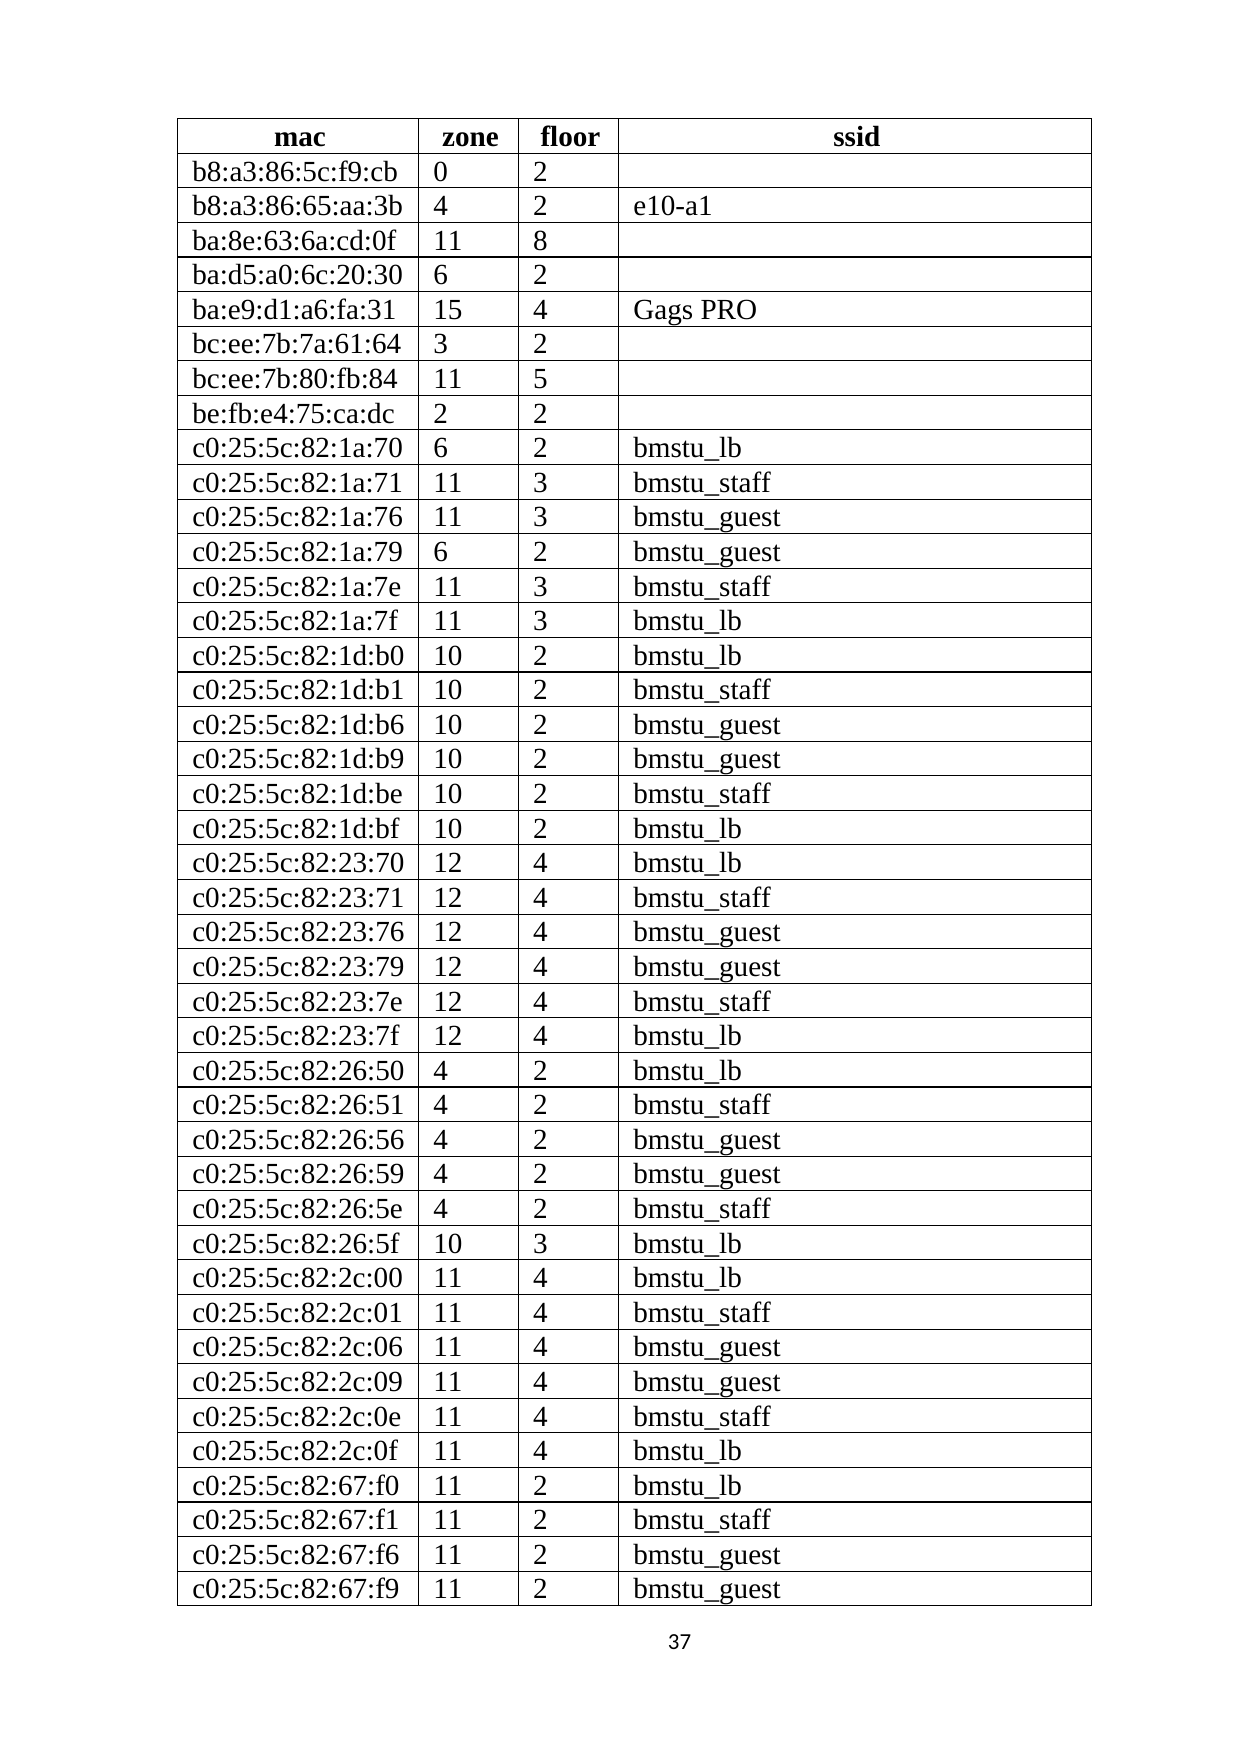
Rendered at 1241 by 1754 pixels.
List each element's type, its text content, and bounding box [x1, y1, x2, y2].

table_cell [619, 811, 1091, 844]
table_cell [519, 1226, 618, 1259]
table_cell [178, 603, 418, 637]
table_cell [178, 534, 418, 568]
table_cell 2 [519, 327, 618, 360]
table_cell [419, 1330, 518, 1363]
table_cell 2 [419, 396, 518, 429]
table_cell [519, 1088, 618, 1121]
table_cell [619, 361, 1091, 395]
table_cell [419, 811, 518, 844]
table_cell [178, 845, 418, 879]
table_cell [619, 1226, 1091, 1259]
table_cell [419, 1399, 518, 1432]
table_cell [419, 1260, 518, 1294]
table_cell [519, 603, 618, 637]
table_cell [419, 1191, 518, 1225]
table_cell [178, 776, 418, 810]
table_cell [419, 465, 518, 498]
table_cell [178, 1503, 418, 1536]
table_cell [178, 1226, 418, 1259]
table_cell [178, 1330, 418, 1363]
table_cell 2 [519, 154, 618, 187]
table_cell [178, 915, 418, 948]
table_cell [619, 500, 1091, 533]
table_cell 11 [419, 223, 518, 256]
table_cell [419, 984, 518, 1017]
table_cell 6 [419, 258, 518, 291]
table_cell bc:ee:7b:7a:61:64 [178, 327, 418, 360]
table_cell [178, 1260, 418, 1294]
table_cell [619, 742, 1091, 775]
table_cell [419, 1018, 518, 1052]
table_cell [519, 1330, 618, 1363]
table_header floor [519, 119, 618, 153]
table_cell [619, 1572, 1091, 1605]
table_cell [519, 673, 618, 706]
table_cell Gags PRO [619, 292, 1091, 326]
table_cell [619, 327, 1091, 360]
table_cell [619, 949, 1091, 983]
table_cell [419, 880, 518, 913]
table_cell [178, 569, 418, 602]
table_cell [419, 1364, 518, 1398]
table_cell 11 [419, 361, 518, 395]
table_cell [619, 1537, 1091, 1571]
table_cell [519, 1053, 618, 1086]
table_cell 5 [519, 361, 618, 395]
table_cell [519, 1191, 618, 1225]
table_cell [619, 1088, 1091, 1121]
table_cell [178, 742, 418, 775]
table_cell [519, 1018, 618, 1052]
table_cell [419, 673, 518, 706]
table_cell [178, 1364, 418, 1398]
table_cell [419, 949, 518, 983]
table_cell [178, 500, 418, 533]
table_header zone [419, 119, 518, 153]
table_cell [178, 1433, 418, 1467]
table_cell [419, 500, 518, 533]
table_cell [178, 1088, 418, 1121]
table_cell b8:a3:86:65:aa:3b [178, 188, 418, 222]
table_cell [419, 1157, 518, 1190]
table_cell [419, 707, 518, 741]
table_cell 2 [519, 396, 618, 429]
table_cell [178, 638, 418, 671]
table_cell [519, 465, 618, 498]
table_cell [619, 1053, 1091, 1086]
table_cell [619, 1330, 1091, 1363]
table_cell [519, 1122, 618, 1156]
table_cell 0 [419, 154, 518, 187]
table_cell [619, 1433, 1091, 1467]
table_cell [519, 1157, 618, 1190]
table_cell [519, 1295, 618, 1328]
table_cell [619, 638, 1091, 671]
table_cell [619, 223, 1091, 256]
table_cell 8 [519, 223, 618, 256]
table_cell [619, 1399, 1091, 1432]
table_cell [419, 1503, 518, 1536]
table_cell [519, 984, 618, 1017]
table_cell ba:d5:a0:6c:20:30 [178, 258, 418, 291]
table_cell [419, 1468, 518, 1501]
table_header mac [178, 119, 418, 153]
table_cell b8:a3:86:5c:f9:cb [178, 154, 418, 187]
table_cell 2 [519, 430, 618, 464]
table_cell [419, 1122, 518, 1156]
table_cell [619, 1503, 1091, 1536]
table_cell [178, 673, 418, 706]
table_cell bmstu_lb [619, 430, 1091, 464]
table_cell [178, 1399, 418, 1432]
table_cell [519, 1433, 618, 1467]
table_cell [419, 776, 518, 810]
table_cell ba:8e:63:6a:cd:0f [178, 223, 418, 256]
table_cell be:fb:e4:75:ca:dc [178, 396, 418, 429]
table_header ssid [619, 119, 1091, 153]
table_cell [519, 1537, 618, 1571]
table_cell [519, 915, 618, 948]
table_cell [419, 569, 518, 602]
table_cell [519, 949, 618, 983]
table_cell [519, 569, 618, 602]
table_cell bc:ee:7b:80:fb:84 [178, 361, 418, 395]
table_cell [619, 396, 1091, 429]
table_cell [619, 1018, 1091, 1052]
table_cell 4 [519, 292, 618, 326]
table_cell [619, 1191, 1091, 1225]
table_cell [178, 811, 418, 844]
table_cell 2 [519, 188, 618, 222]
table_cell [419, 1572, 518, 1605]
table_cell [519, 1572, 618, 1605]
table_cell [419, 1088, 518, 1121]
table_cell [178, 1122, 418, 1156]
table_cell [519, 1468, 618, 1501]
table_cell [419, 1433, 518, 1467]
table_cell c0:25:5c:82:1a:70 [178, 430, 418, 464]
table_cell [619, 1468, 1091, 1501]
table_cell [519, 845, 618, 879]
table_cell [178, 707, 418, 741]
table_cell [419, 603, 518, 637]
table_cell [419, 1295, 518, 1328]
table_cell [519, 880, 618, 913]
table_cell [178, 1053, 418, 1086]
table_cell e10-a1 [619, 188, 1091, 222]
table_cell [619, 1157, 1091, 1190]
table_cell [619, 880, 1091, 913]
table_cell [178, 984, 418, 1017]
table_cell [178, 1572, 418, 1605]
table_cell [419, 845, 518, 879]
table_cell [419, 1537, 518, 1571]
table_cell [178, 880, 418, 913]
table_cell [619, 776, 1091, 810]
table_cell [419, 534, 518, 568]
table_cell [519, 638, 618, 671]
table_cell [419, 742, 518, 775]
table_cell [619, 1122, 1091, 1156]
table_cell 4 [419, 188, 518, 222]
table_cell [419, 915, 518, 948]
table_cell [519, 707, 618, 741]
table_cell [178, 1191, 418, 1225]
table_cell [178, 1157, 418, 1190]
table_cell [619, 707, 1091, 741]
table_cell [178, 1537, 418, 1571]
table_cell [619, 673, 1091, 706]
table_cell ba:e9:d1:a6:fa:31 [178, 292, 418, 326]
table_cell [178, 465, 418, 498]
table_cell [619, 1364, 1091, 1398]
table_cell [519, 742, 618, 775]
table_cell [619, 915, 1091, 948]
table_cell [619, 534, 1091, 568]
table_cell 2 [519, 258, 618, 291]
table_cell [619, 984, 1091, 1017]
table_cell [619, 258, 1091, 291]
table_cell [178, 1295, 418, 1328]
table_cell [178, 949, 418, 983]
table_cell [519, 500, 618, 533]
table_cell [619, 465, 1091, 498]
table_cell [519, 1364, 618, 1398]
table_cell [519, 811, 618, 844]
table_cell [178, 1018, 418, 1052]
table_cell 3 [419, 327, 518, 360]
table_cell 15 [419, 292, 518, 326]
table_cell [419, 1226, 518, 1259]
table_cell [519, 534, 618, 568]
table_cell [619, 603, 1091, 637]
table_cell [619, 154, 1091, 187]
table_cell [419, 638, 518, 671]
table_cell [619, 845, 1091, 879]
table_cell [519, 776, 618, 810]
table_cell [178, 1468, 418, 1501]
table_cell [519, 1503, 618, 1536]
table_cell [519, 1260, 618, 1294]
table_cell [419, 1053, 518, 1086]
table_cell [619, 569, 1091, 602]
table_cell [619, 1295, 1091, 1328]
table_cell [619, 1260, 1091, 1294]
table_cell 6 [419, 430, 518, 464]
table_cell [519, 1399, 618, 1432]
